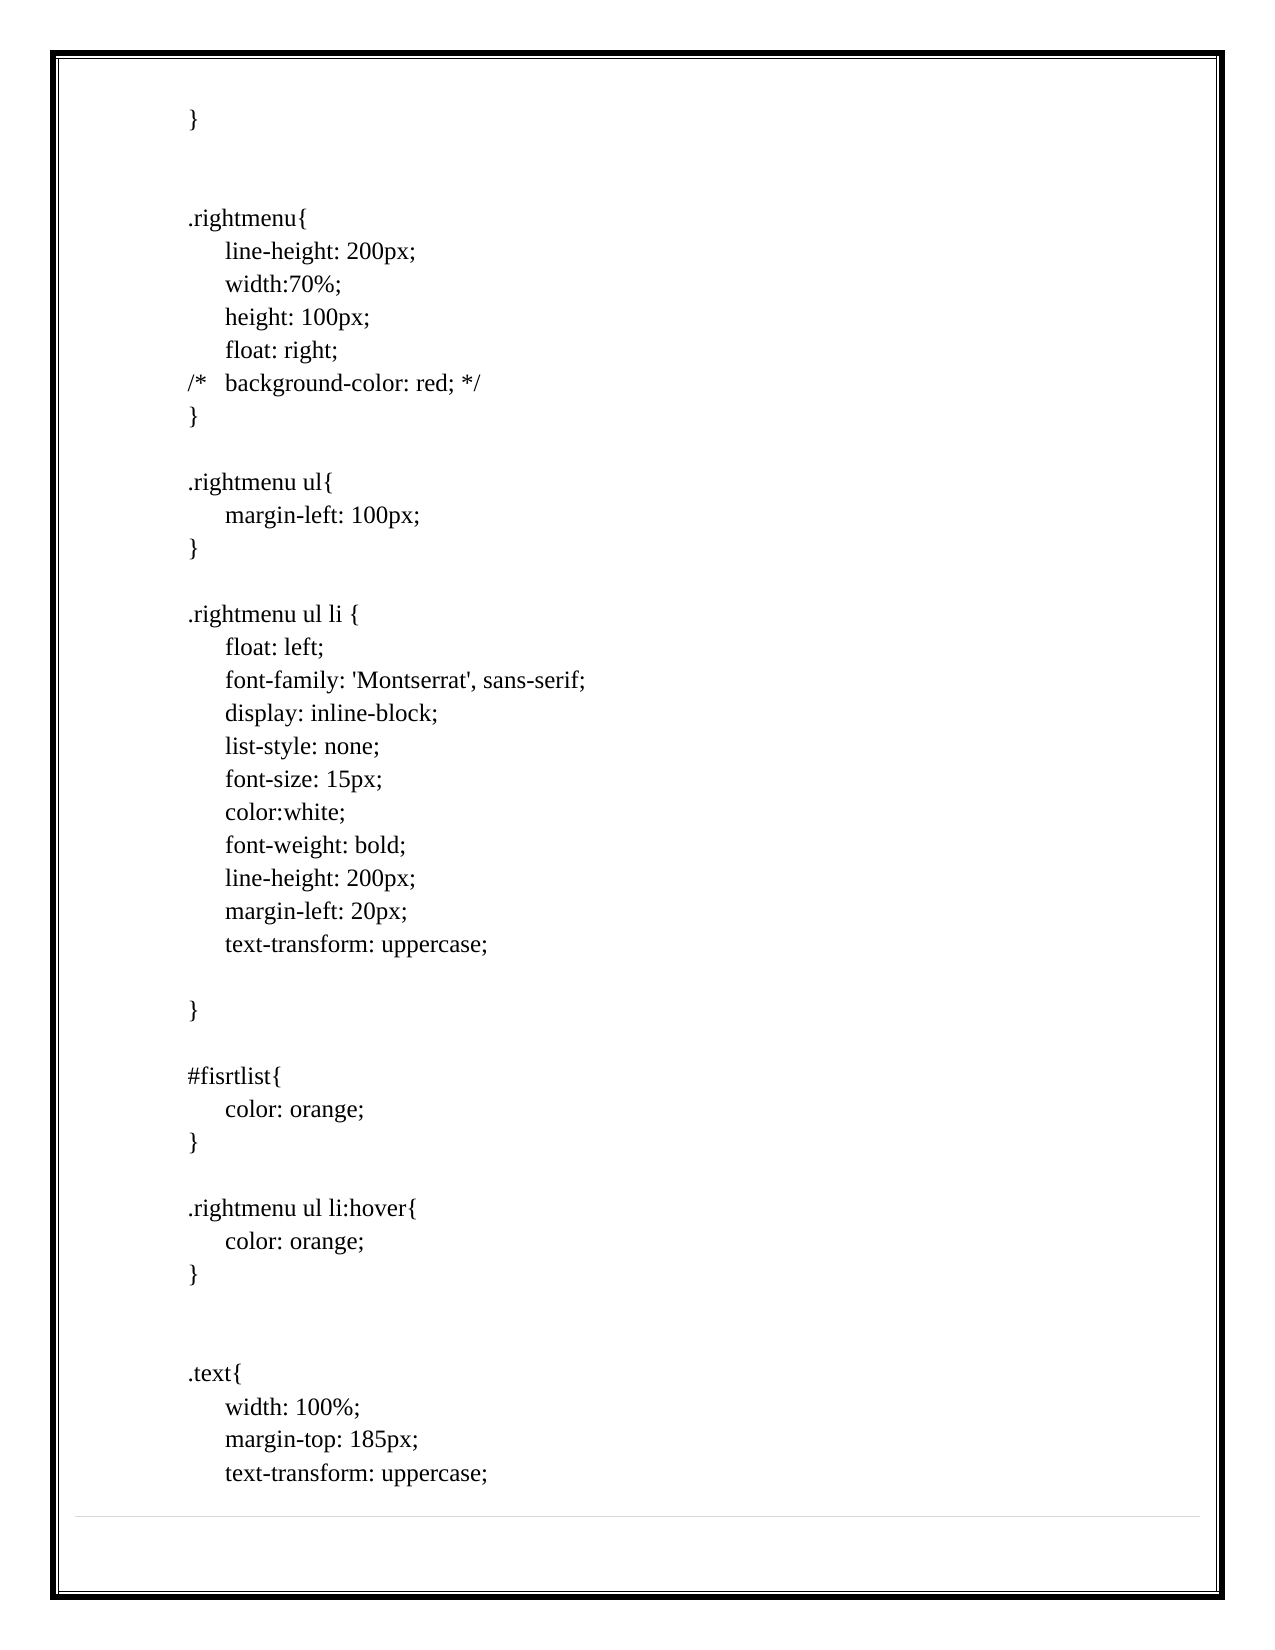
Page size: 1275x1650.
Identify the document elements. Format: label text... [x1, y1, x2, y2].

list } [187, 401, 1200, 430]
list line-height: 200px; [187, 236, 1200, 264]
list } [187, 533, 1200, 562]
list text-transform: uppercase; [187, 1458, 1200, 1486]
list #fisrtlist{ [187, 1061, 1200, 1090]
list .rightmenu ul li { [187, 599, 1200, 628]
list margin-top: 185px; [187, 1424, 1200, 1453]
list list-style: none; [187, 731, 1200, 760]
list color: orange; [187, 1094, 1200, 1123]
list } [187, 1127, 1200, 1156]
list font-size: 15px; [187, 764, 1200, 793]
list text-transform: uppercase; [187, 929, 1200, 958]
list line-height: 200px; [187, 863, 1200, 892]
list width: 100%; [187, 1392, 1200, 1420]
list .text{ [187, 1358, 1200, 1387]
list .rightmenu ul{ [187, 467, 1200, 496]
list .rightmenu ul li:hover{ [187, 1193, 1200, 1222]
list margin-left: 100px; [187, 500, 1200, 529]
list font-weight: bold; [187, 830, 1200, 859]
list margin-left: 20px; [187, 896, 1200, 925]
list color:white; [187, 797, 1200, 826]
list /* background-color: red; */ [187, 368, 1200, 397]
list float: right; [187, 335, 1200, 364]
list float: left; [187, 632, 1200, 661]
list display: inline-block; [187, 698, 1200, 727]
list font-family: 'Montserrat', sans-serif; [187, 665, 1200, 694]
list .rightmenu{ [187, 203, 1200, 232]
list width:70%; [187, 269, 1200, 298]
list } [187, 995, 1200, 1024]
list } [187, 104, 1200, 132]
list height: 100px; [187, 302, 1200, 331]
list } [187, 1259, 1200, 1288]
list color: orange; [187, 1226, 1200, 1255]
